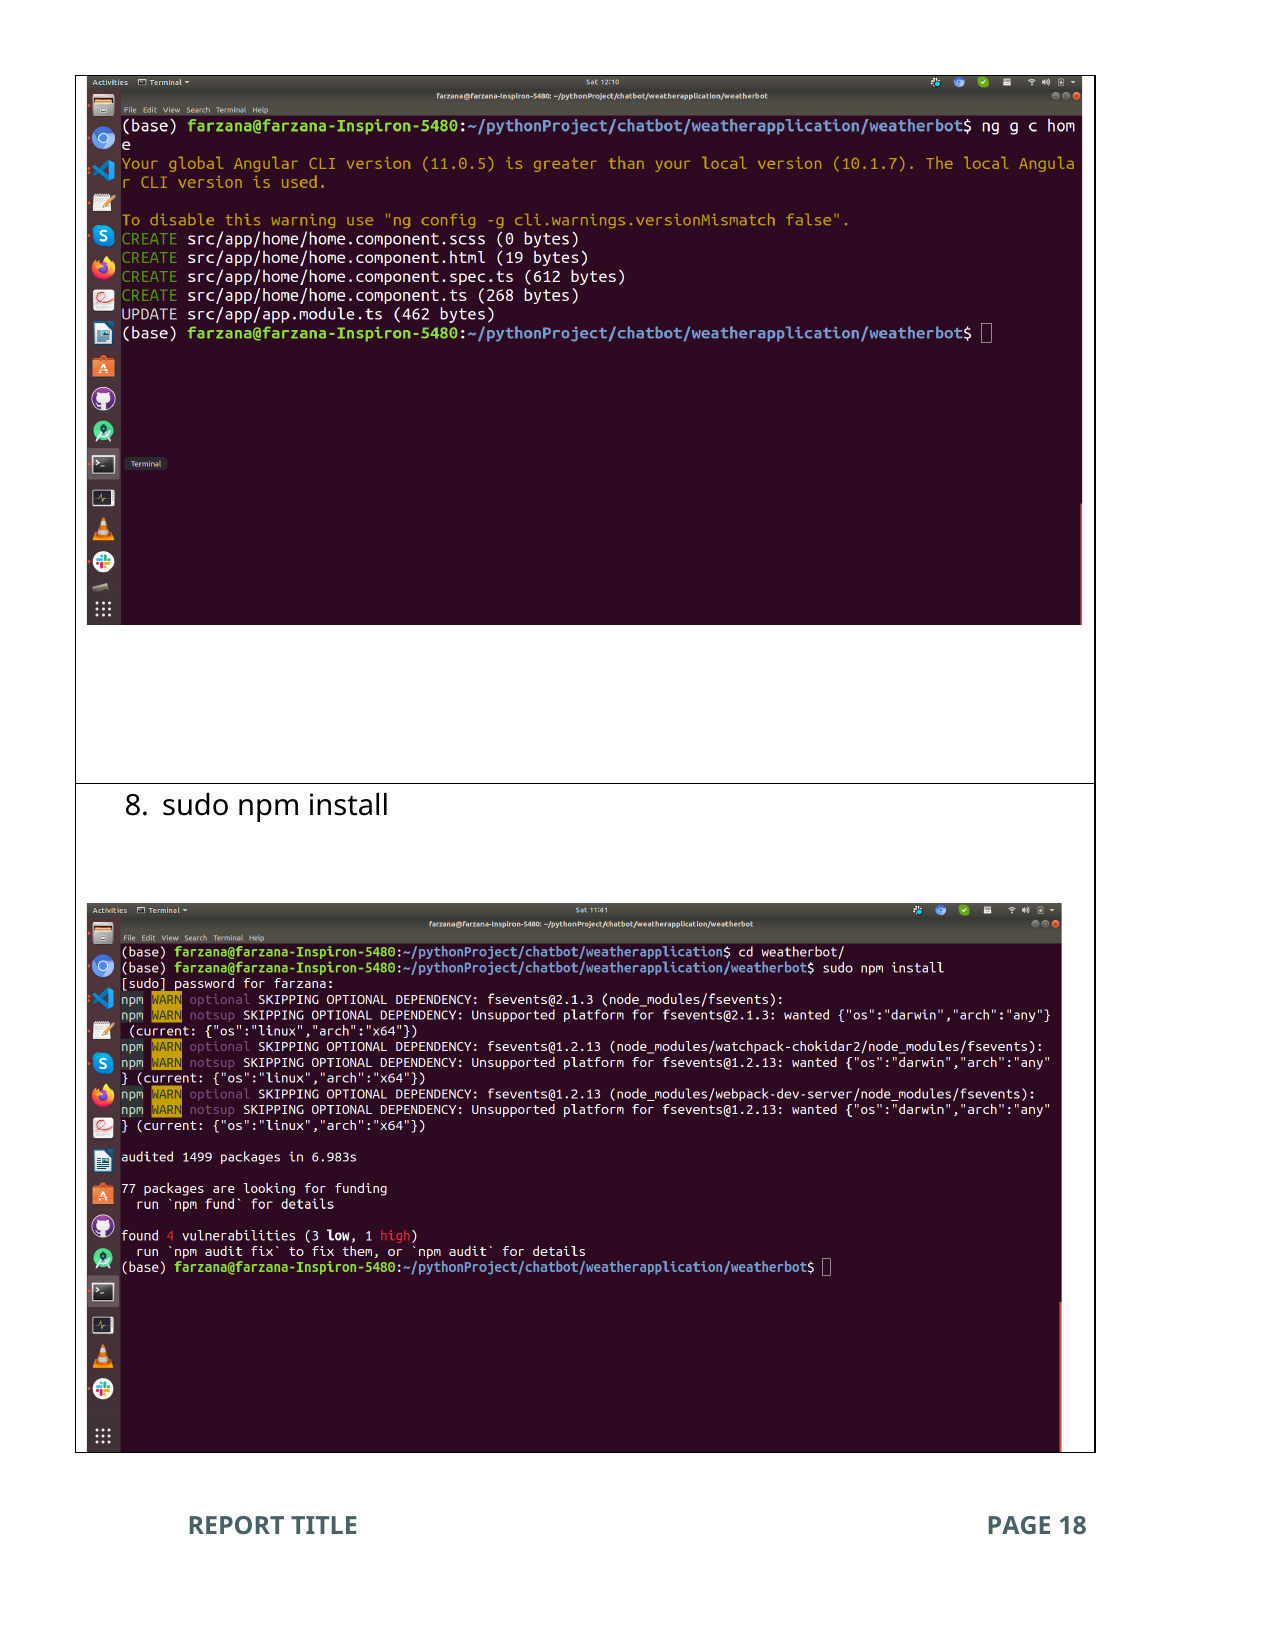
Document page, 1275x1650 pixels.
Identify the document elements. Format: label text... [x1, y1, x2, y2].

picture [86, 903, 1062, 1452]
table_cell sudo npm install [76, 784, 1094, 1452]
picture [86, 76, 1083, 625]
table_cell ng g c home [76, 76, 1094, 783]
